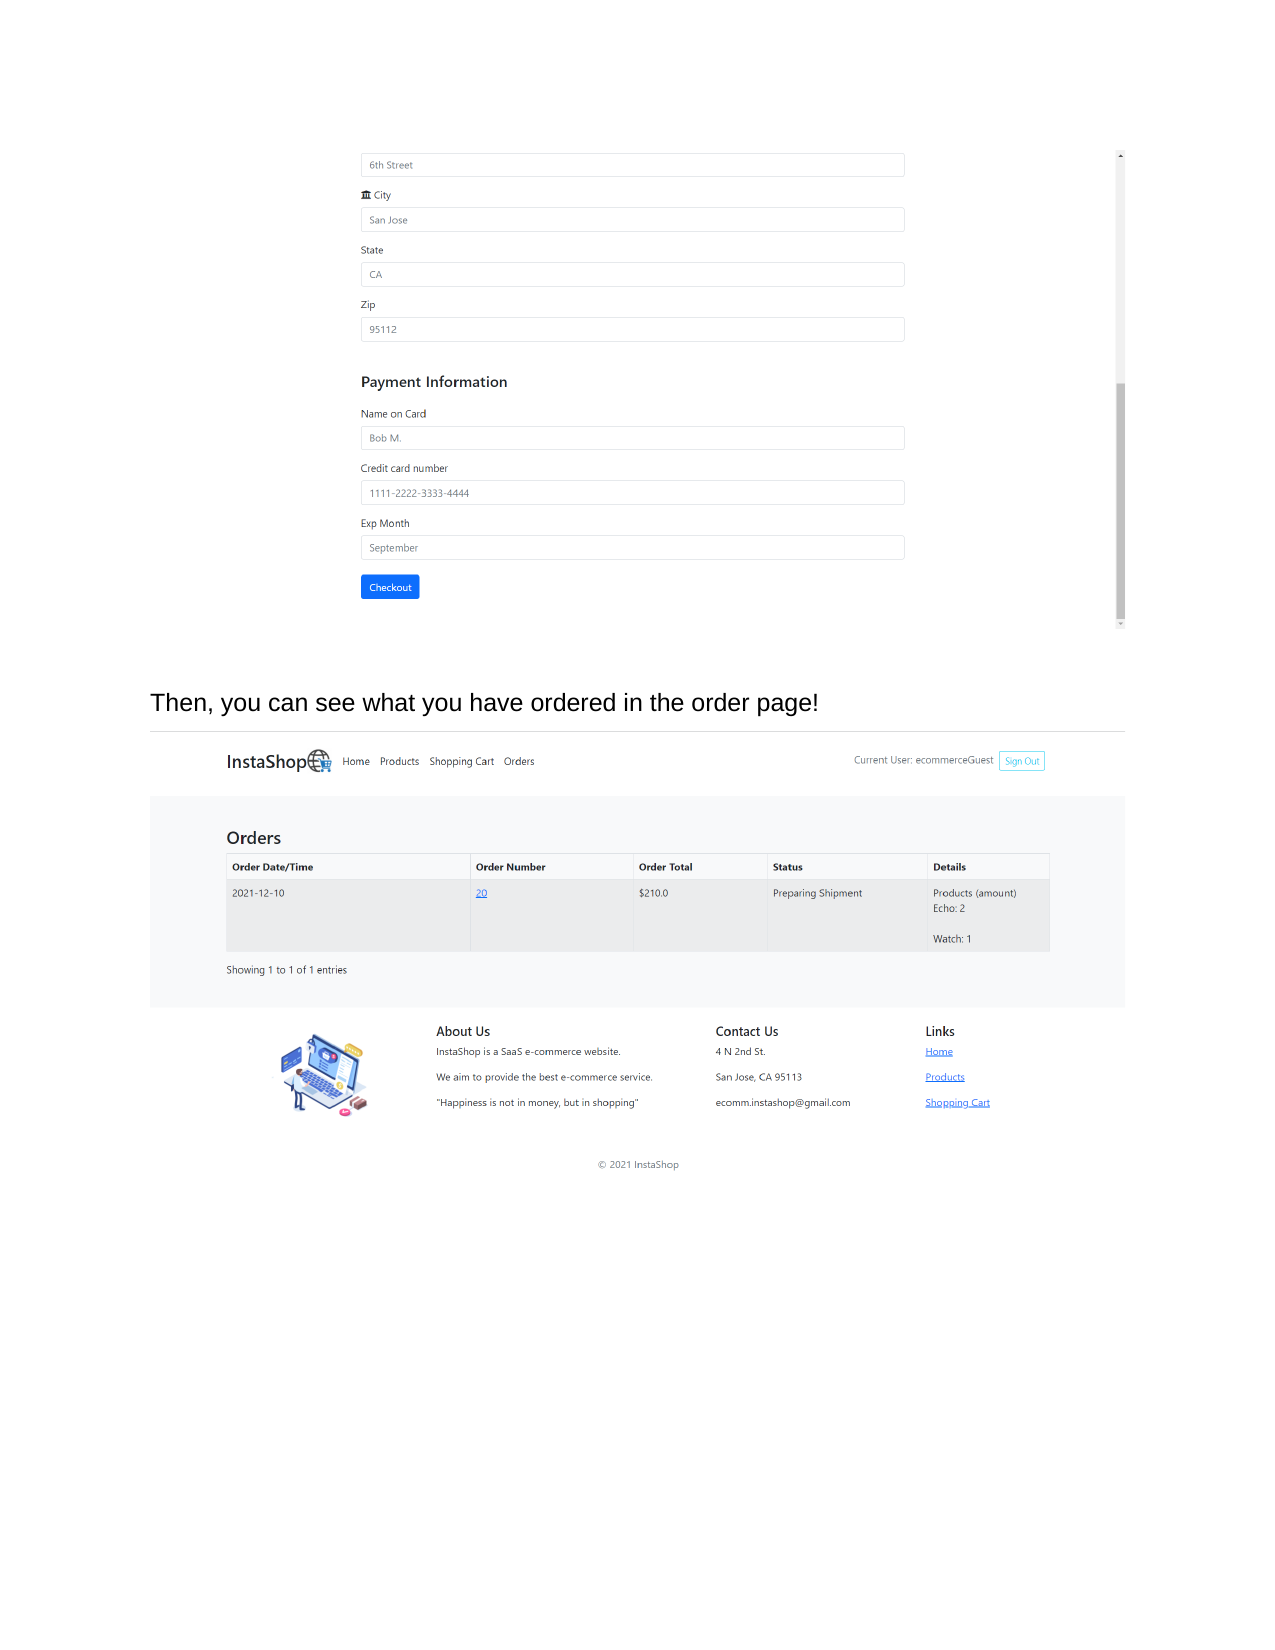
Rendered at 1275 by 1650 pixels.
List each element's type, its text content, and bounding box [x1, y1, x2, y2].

text Then, you can see what you have ordered in the order page! [150, 687, 1125, 716]
picture [150, 150, 1125, 629]
picture [150, 731, 1125, 1210]
